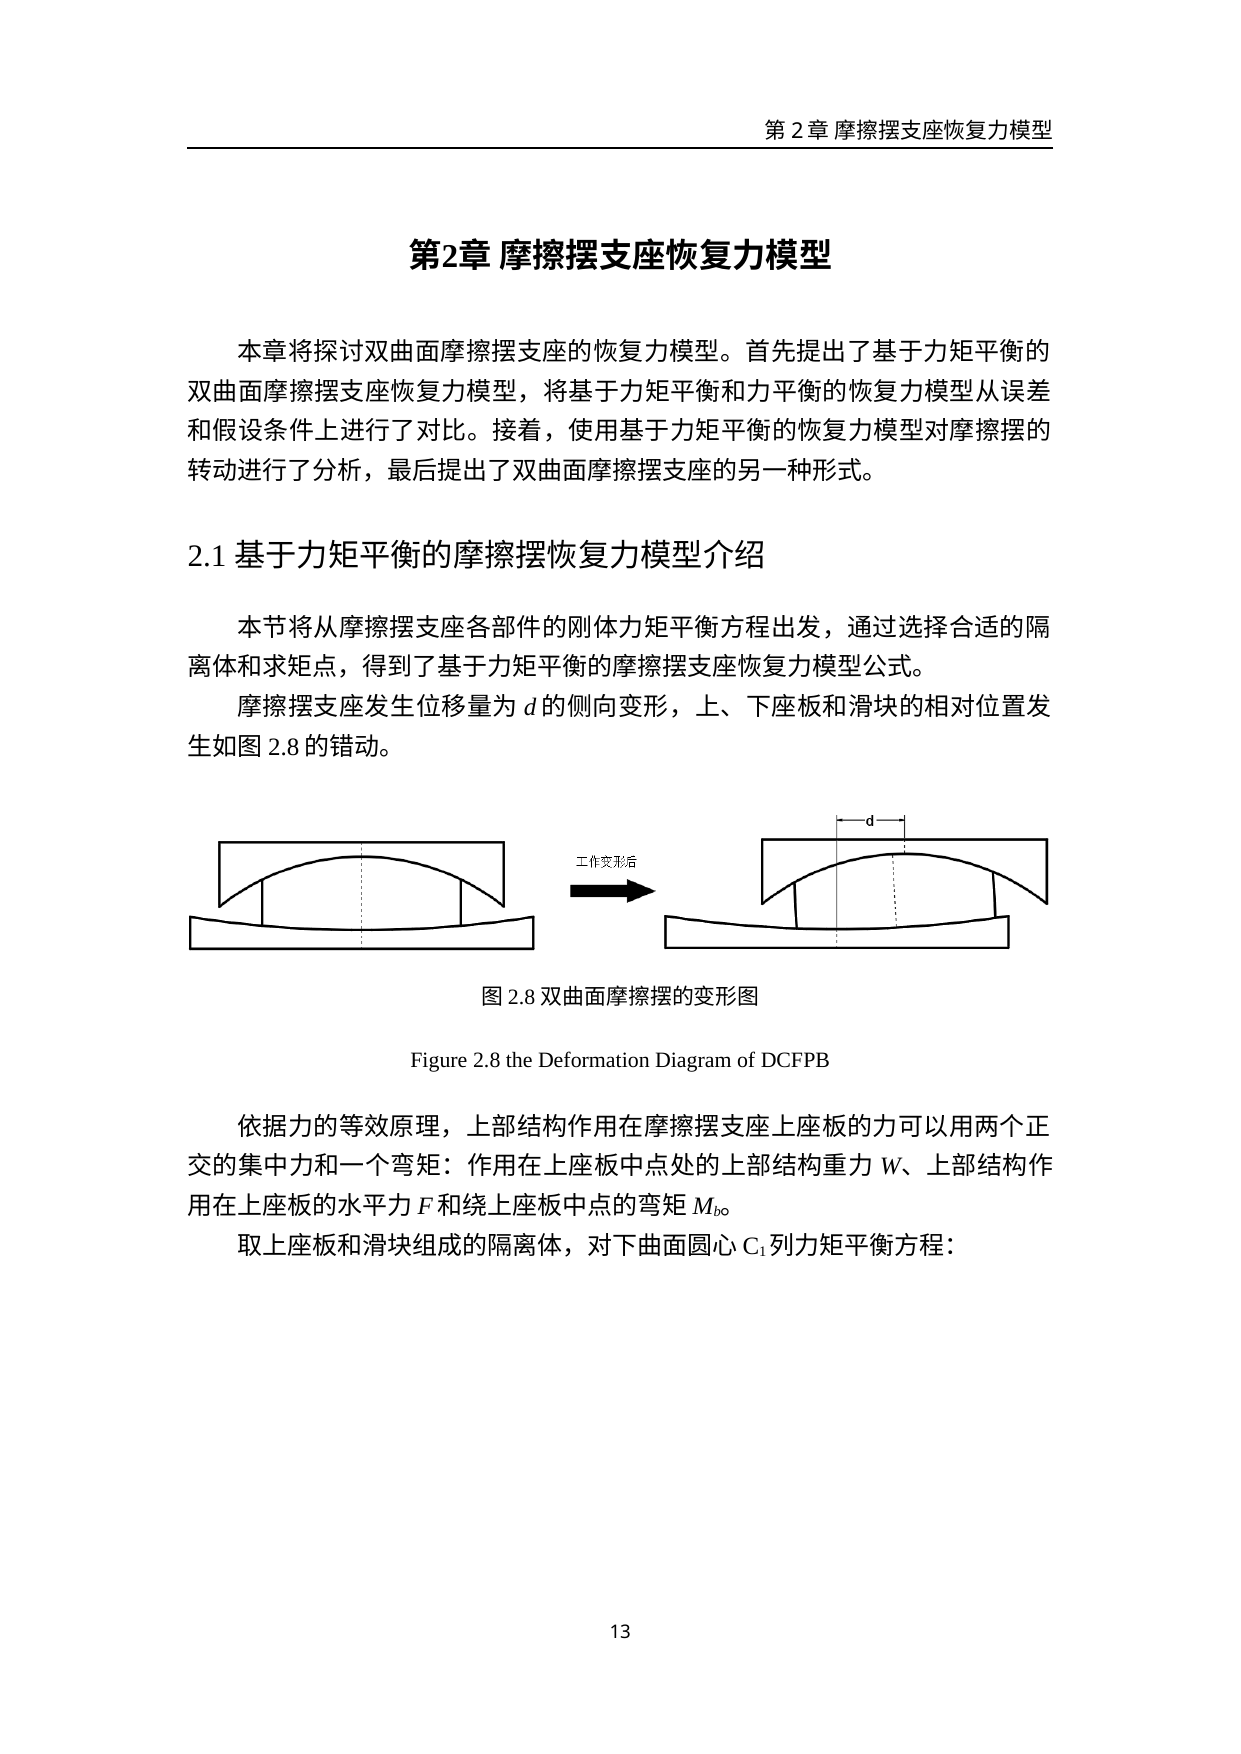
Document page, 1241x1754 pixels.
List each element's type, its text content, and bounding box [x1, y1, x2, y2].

text 依据力的等效原理，上部结构作用在摩擦摆支座上座板的力可以用两个正交的集中力和一个弯矩：作用在上座板中点处的上部结构重力W、上部结构作用在上座板的水平力F和绕上座板中点的弯矩Mb。 [187, 1104, 1053, 1223]
subtitle 基于力矩平衡的摩擦摆恢复力模型介绍 [187, 513, 1053, 593]
subtitle 摩擦摆支座恢复力模型 [187, 213, 1053, 292]
picture [187, 764, 1053, 959]
text Figure 2.1 the Deformation Diagram of DCFPB [187, 1040, 1053, 1079]
text 本章将探讨双曲面摩擦摆支座的恢复力模型。首先提出了基于力矩平衡的双曲面摩擦摆支座恢复力模型，将基于力矩平衡和力平衡的恢复力模型从误差和假设条件上进行了对比。接着，使用基于力矩平衡的恢复力模型对摩擦摆的转动进行了分析，最后提出了双曲面摩擦摆支座的另一种形式。 [187, 330, 1053, 488]
text 取上座板和滑块组成的隔离体，对下曲面圆心C1列力矩平衡方程： [187, 1223, 1053, 1263]
text 本节将从摩擦摆支座各部件的刚体力矩平衡方程出发，通过选择合适的隔离体和求矩点，得到了基于力矩平衡的摩擦摆支座恢复力模型公式。 [187, 605, 1053, 685]
